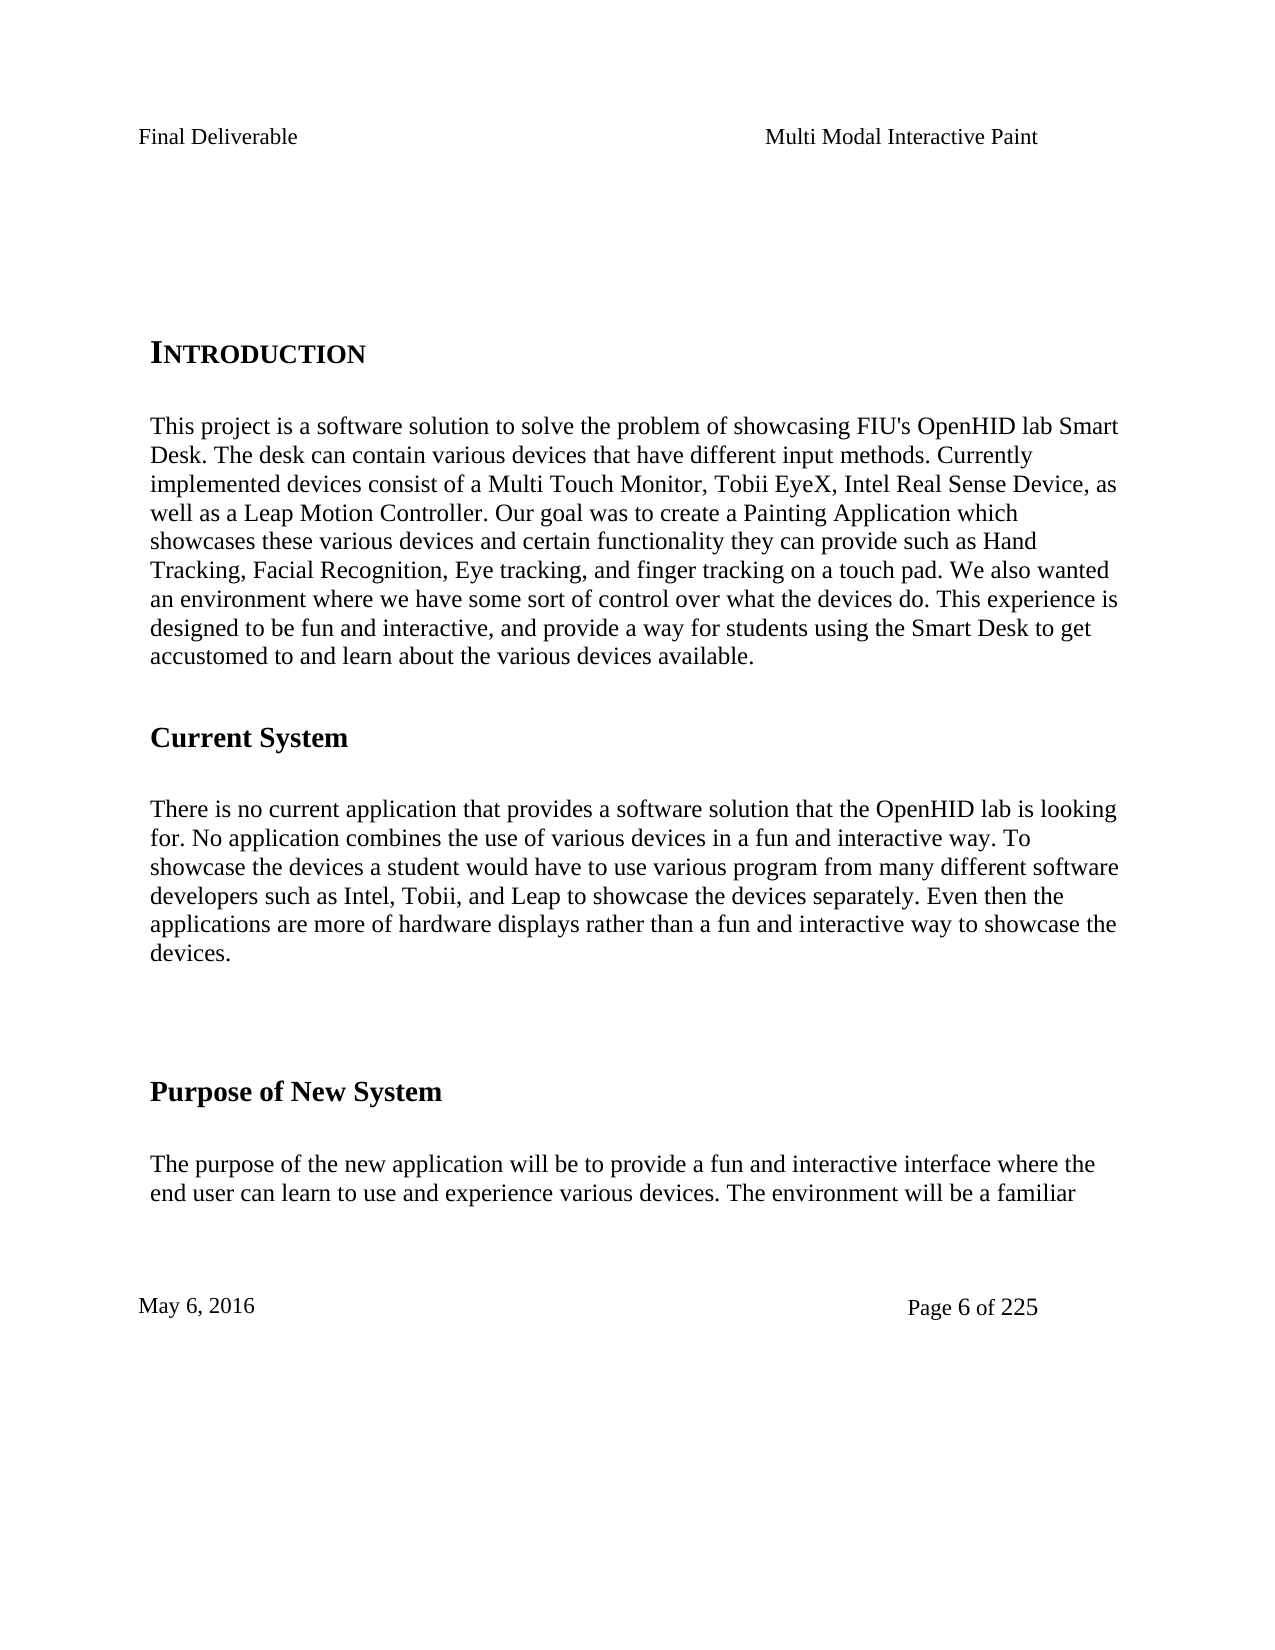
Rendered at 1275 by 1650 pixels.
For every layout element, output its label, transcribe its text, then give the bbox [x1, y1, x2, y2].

text This project is a software solution to solve the problem of showcasing FIU's OpenHID lab Smart Desk. The desk can contain various devices that have different input methods. Currently implemented devices consist of a Multi Touch Monitor, Tobii EyeX, Intel Real Sense Device, as well as a Leap Motion Controller. Our goal was to create a Painting Application which showcases these various devices and certain functionality they can provide such as Hand Tracking, Facial Recognition, Eye tracking, and finger tracking on a touch pad. We also wanted an environment where we have some sort of control over what the devices do. This experience is designed to be fun and interactive, and provide a way for students using the Smart Desk to get accustomed to and learn about the various devices available. [150, 411, 1125, 670]
subtitle Introduction [150, 332, 1125, 370]
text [150, 1149, 1125, 1206]
text There is no current application that provides a software solution that the OpenHID lab is looking for. No application combines the use of various devices in a fun and interactive way. To showcase the devices a student would have to use various program from many different software developers such as Intel, Tobii, and Leap to showcase the devices separately. Even then the applications are more of hardware displays rather than a fun and interactive way to showcase the devices. [150, 794, 1125, 967]
subtitle Current System [150, 720, 1125, 753]
subtitle Purpose of New System [150, 1074, 1125, 1108]
